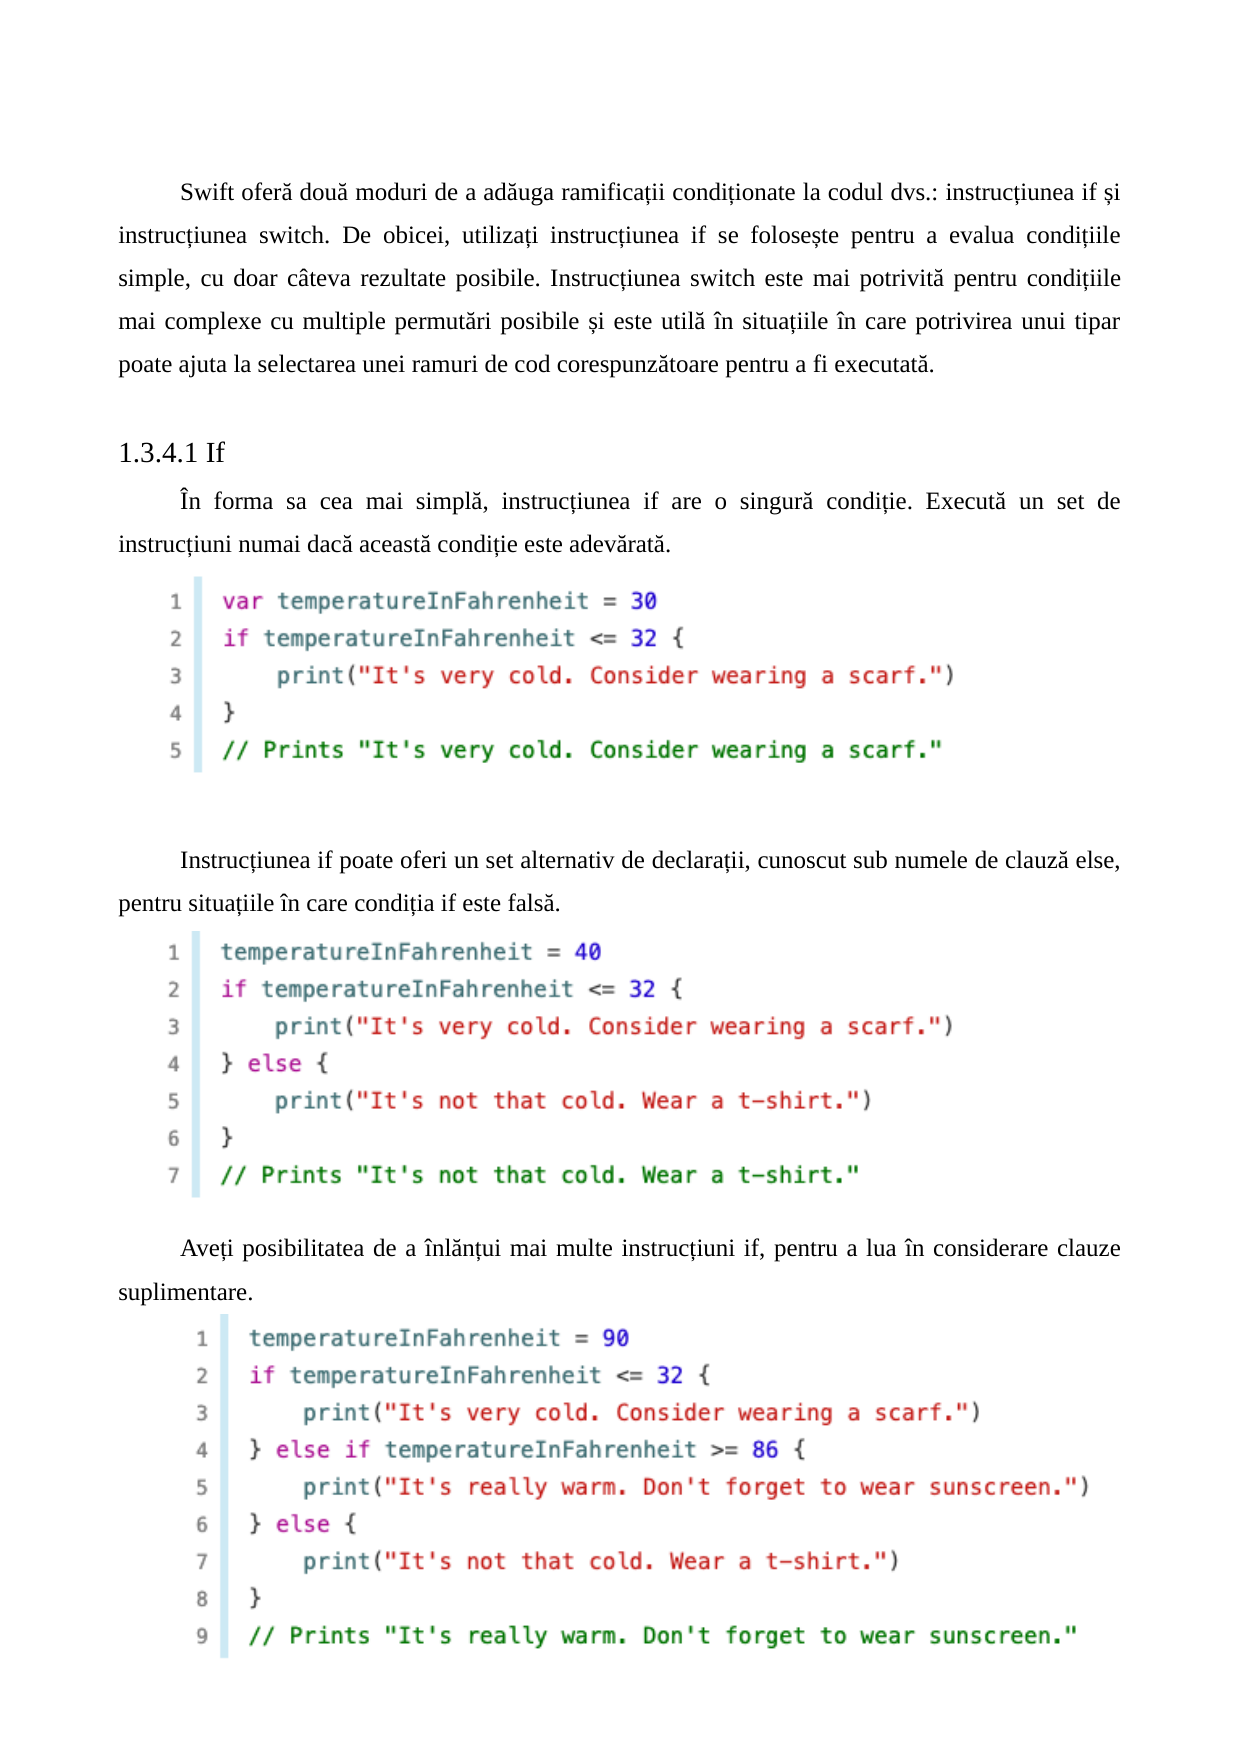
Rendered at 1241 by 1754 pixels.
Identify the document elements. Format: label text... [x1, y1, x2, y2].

text Instrucțiunea if poate oferi un set alternativ de declarații, cunoscut sub numele de clauză else, pentru situațiile în care condiția if este falsă. [118, 845, 1122, 917]
text Aveți posibilitatea de a înlănțui mai multe instrucțiuni if, pentru a lua în considerare clauze suplimentare. [118, 1233, 1122, 1305]
subtitle 1.3.4.1 If [118, 436, 1122, 469]
picture [162, 572, 969, 784]
text Swift oferă două moduri de a adăuga ramificații condiționate la codul dvs.: instrucțiunea if și instrucțiunea switch. De obicei, utilizați instrucțiunea if se folosește pentru a evalua condițiile simple, cu doar câteva rezultate posibile. Instrucțiunea switch este mai potrivită pentru condițiile mai complexe cu multiple permutări posibile și este utilă în situațiile în care potrivirea unui tipar poate ajuta la selectarea unei ramuri de cod corespunzătoare pentru a fi executată. [118, 177, 1122, 378]
picture [155, 931, 963, 1201]
picture [185, 1314, 1142, 1668]
text În forma sa cea mai simplă, instrucțiunea if are o singură condiție. Execută un set de instrucțiuni numai dacă această condiție este adevărată. [118, 486, 1122, 558]
